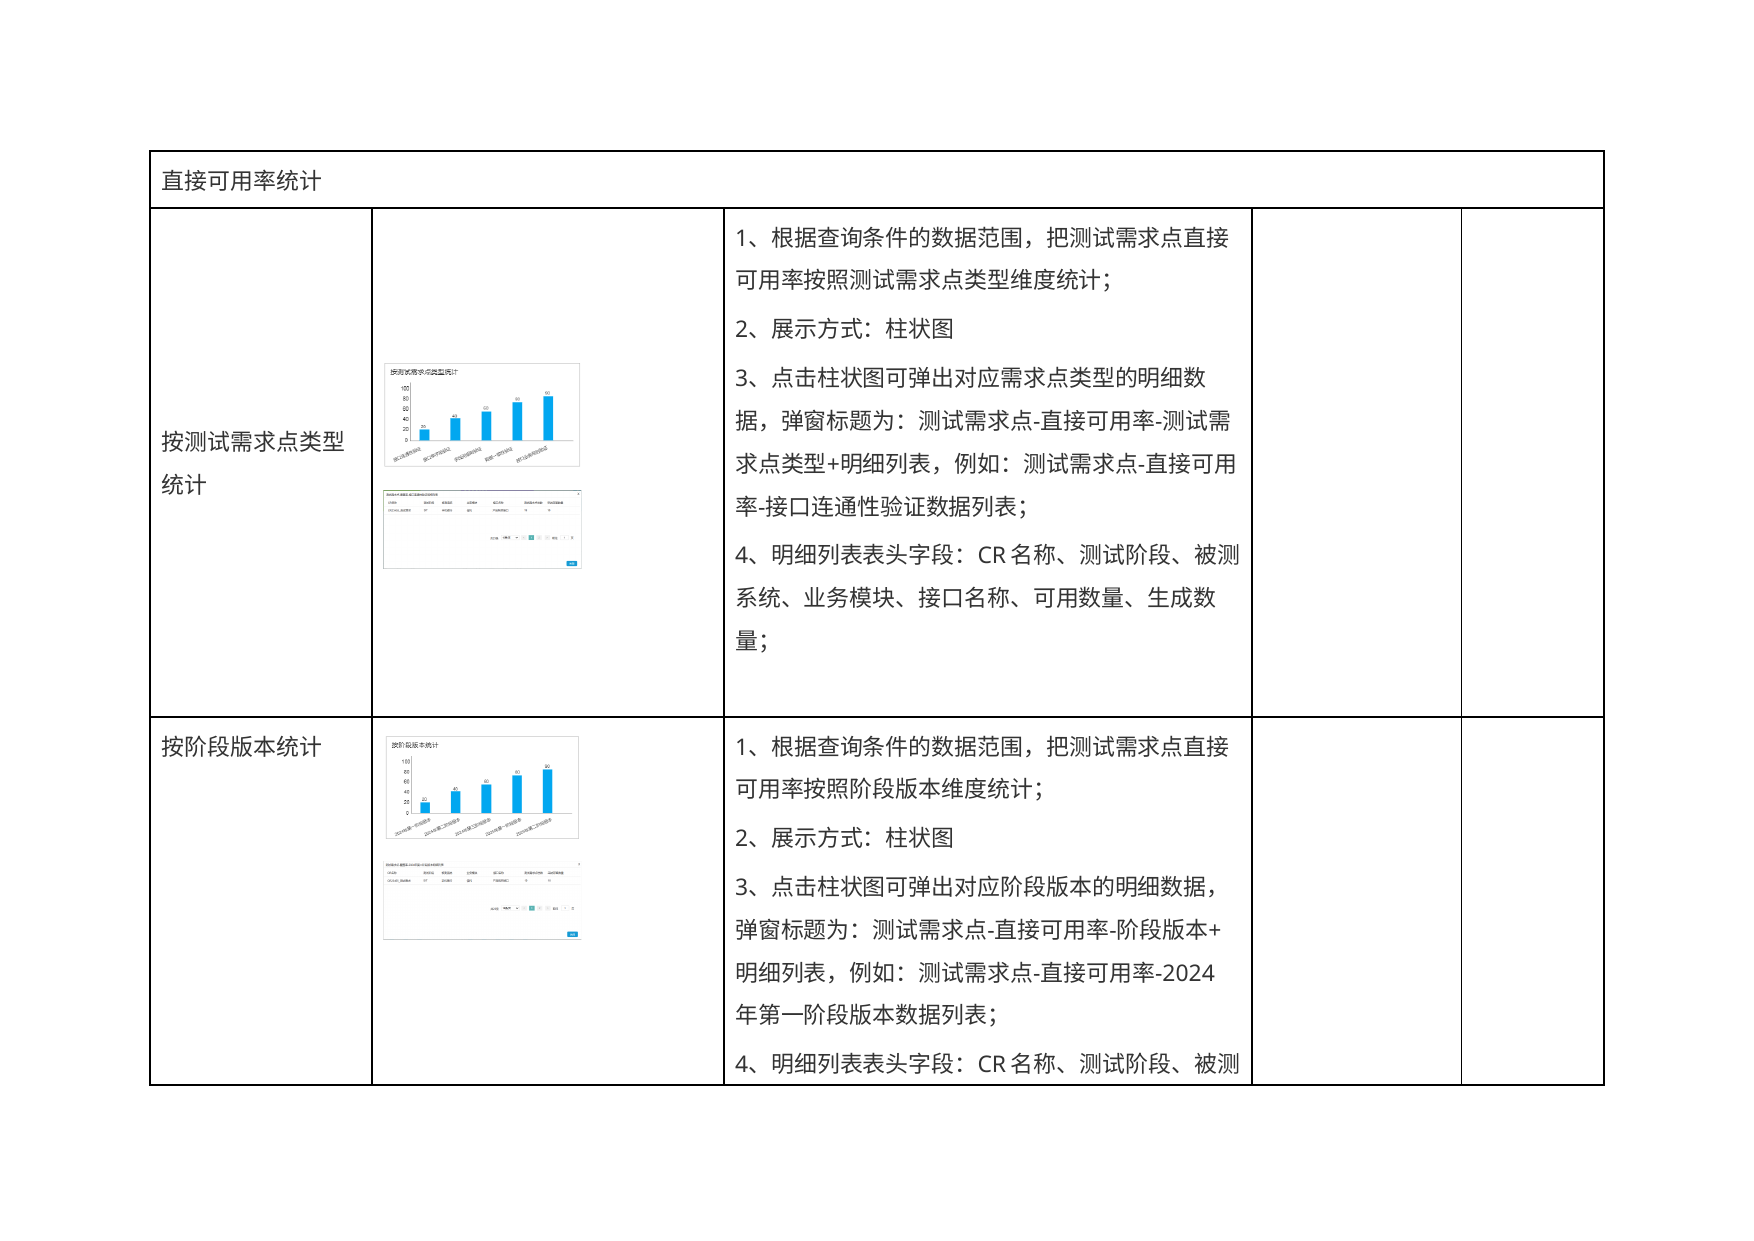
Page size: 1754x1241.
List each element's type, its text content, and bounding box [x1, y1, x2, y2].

picture [383, 734, 582, 841]
picture [383, 490, 582, 569]
table_cell [373, 718, 723, 1084]
table_cell 1、根据查询条件的数据范围，把测试需求点直接可用率按照测试需求点类型维度统计； 2、展示方式：柱状图 3、点击柱状图可弹出对应需求点类型的明细数据，弹窗标题为：测试需求点-直接可用率-测试需求点类型+明细列表，例如：测试需求点-直接可用率-接口连通性验证数据列表； 4、明细列表表头字段：CR名称、测试阶段、被测系统、业务模块、接口名称、可用数量、生成数量； [725, 209, 1251, 716]
table_cell 直接可用率统计 [151, 152, 1603, 207]
table_cell [1253, 209, 1461, 716]
table_cell [1253, 718, 1461, 1084]
table_cell [1462, 209, 1603, 716]
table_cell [725, 718, 1251, 1084]
table_cell [373, 209, 723, 716]
table_cell 按测试需求点类型统计 [151, 209, 371, 716]
table_cell 按阶段版本统计 [151, 718, 371, 1084]
picture [383, 861, 582, 940]
table_cell [1462, 718, 1603, 1084]
picture [383, 362, 582, 470]
